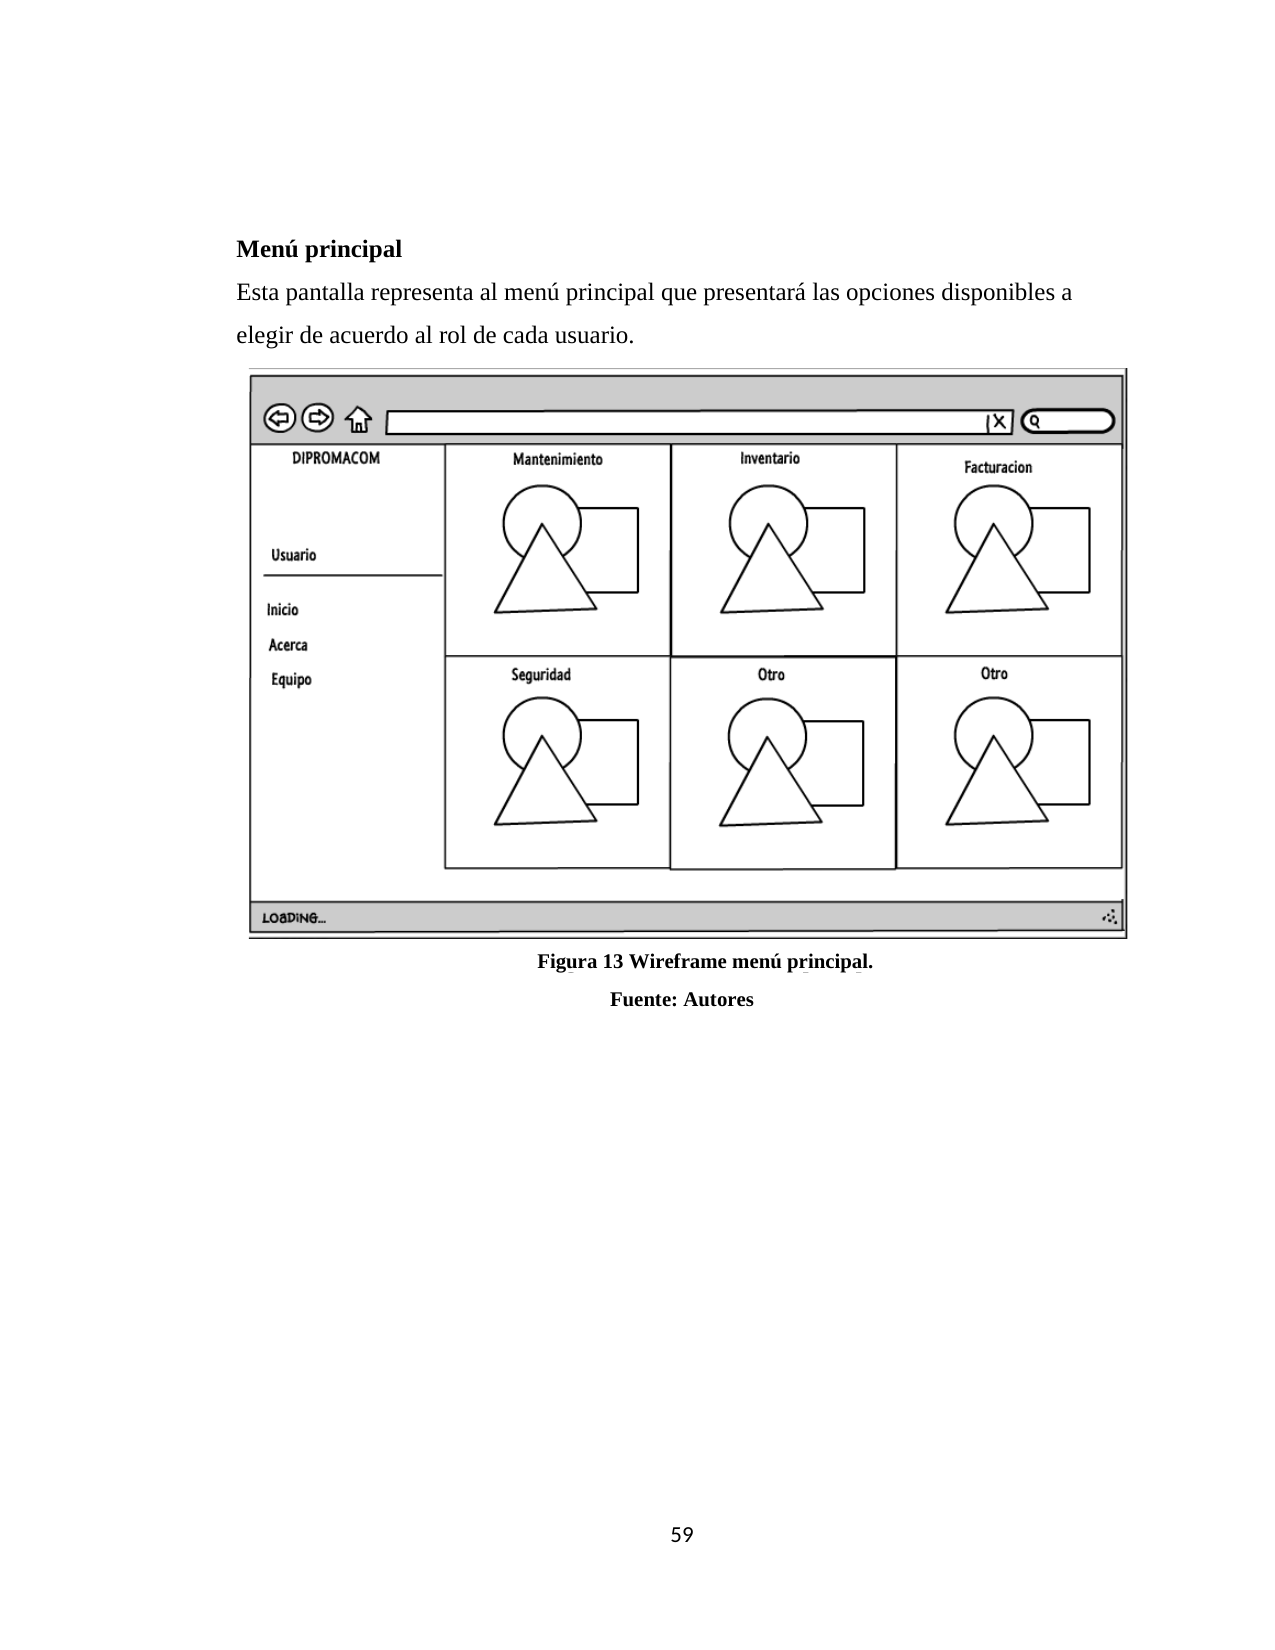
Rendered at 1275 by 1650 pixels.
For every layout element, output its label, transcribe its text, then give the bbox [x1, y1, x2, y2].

text Menú principal [236, 234, 1127, 263]
picture [248, 368, 1128, 939]
text Esta pantalla representa al menú principal que presentará las opciones disponibles a elegir de acuerdo al rol de cada usuario. [236, 277, 1127, 349]
